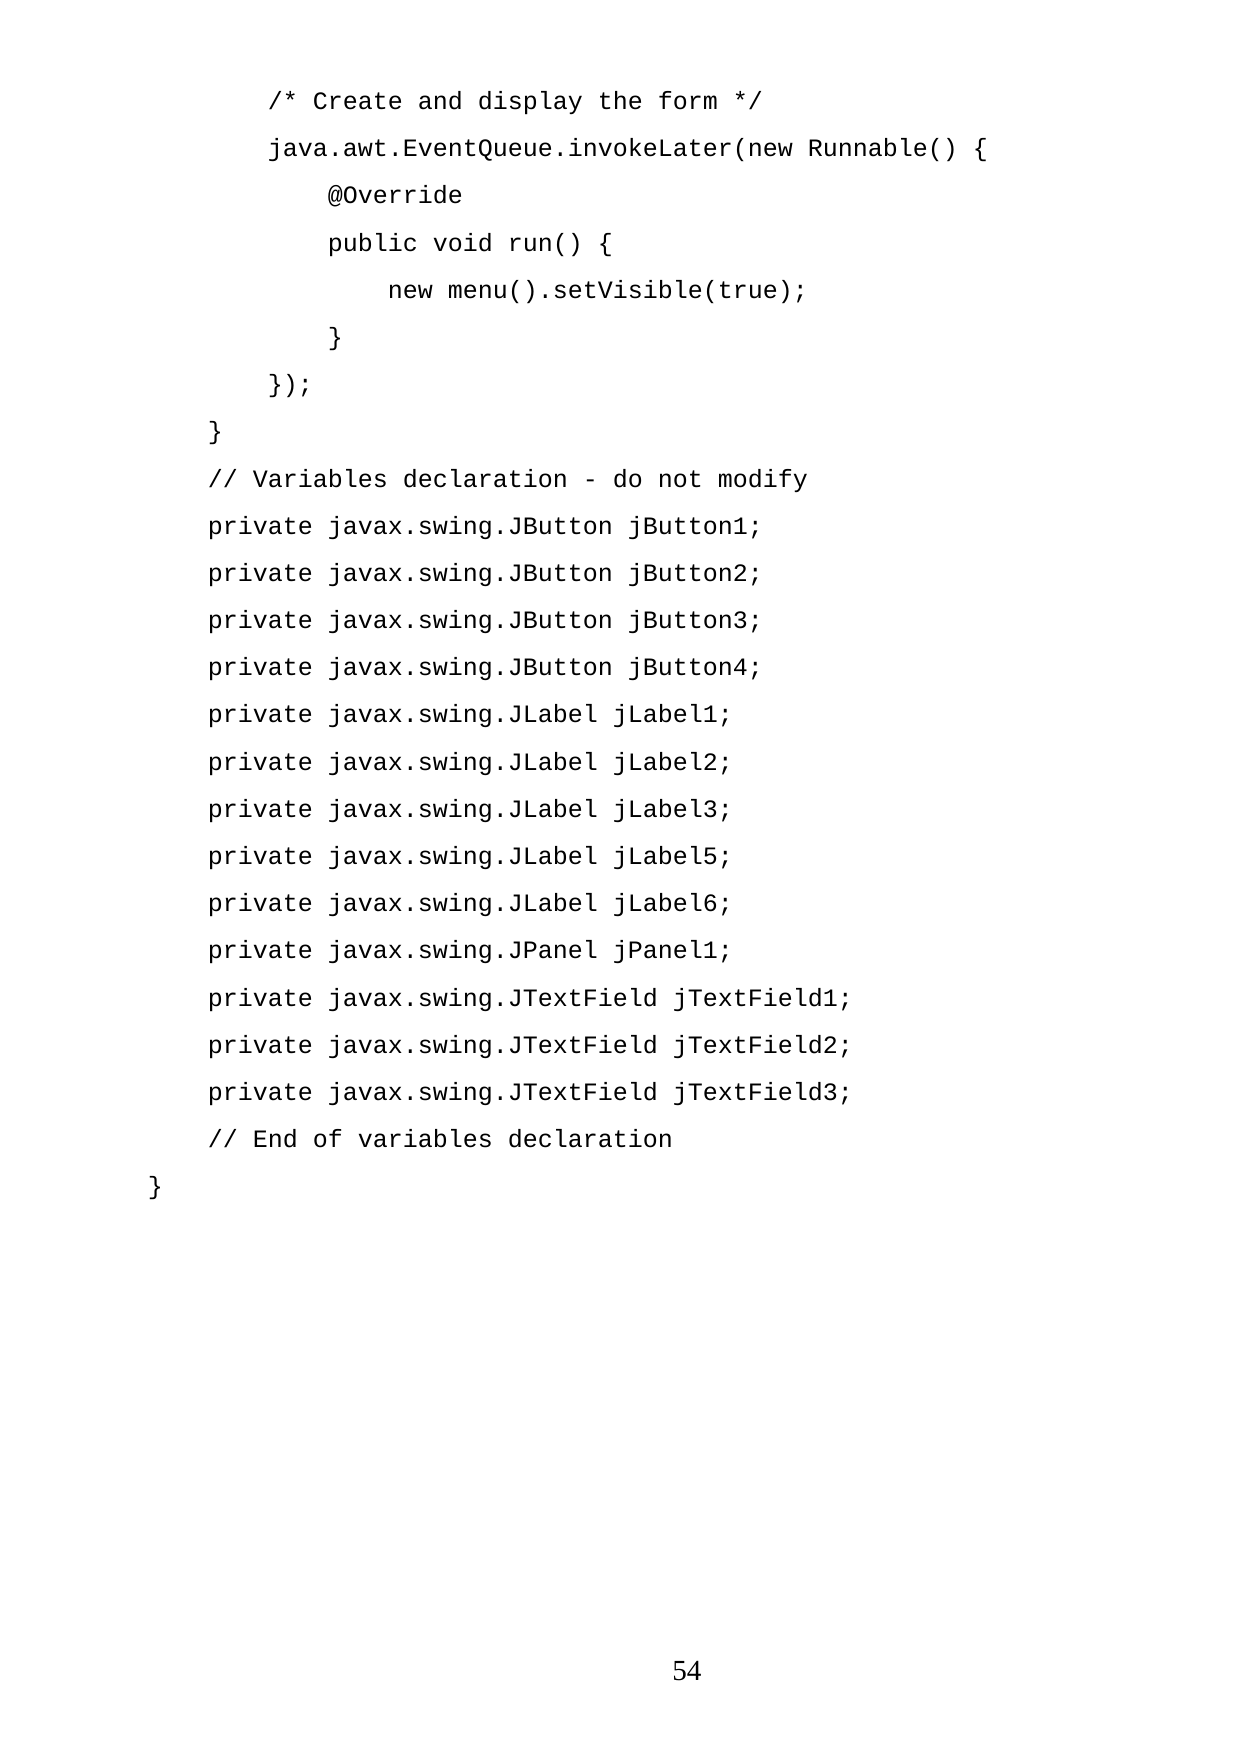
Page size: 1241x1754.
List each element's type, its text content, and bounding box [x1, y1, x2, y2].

text } [148, 324, 1152, 353]
text private javax.swing.JLabel jLabel6; [148, 891, 1152, 919]
text private javax.swing.JPanel jPanel1; [148, 938, 1152, 966]
text /* Create and display the form */ [148, 89, 1152, 117]
text } [148, 1174, 1152, 1202]
text } [148, 419, 1152, 447]
text // Variables declaration - do not modify [148, 466, 1152, 494]
text new menu().setVisible(true); [148, 277, 1152, 306]
text private javax.swing.JTextField jTextField3; [148, 1079, 1152, 1108]
text private javax.swing.JLabel jLabel1; [148, 702, 1152, 730]
text @Override [148, 183, 1152, 211]
text private javax.swing.JButton jButton3; [148, 608, 1152, 636]
text private javax.swing.JButton jButton2; [148, 561, 1152, 589]
text private javax.swing.JTextField jTextField2; [148, 1032, 1152, 1061]
text private javax.swing.JLabel jLabel3; [148, 796, 1152, 825]
text // End of variables declaration [148, 1127, 1152, 1155]
text java.awt.EventQueue.invokeLater(new Runnable() { [148, 136, 1152, 164]
text private javax.swing.JLabel jLabel2; [148, 749, 1152, 778]
text private javax.swing.JButton jButton4; [148, 655, 1152, 683]
text private javax.swing.JLabel jLabel5; [148, 844, 1152, 872]
text private javax.swing.JTextField jTextField1; [148, 985, 1152, 1013]
text }); [148, 372, 1152, 400]
text private javax.swing.JButton jButton1; [148, 513, 1152, 542]
text public void run() { [148, 230, 1152, 258]
